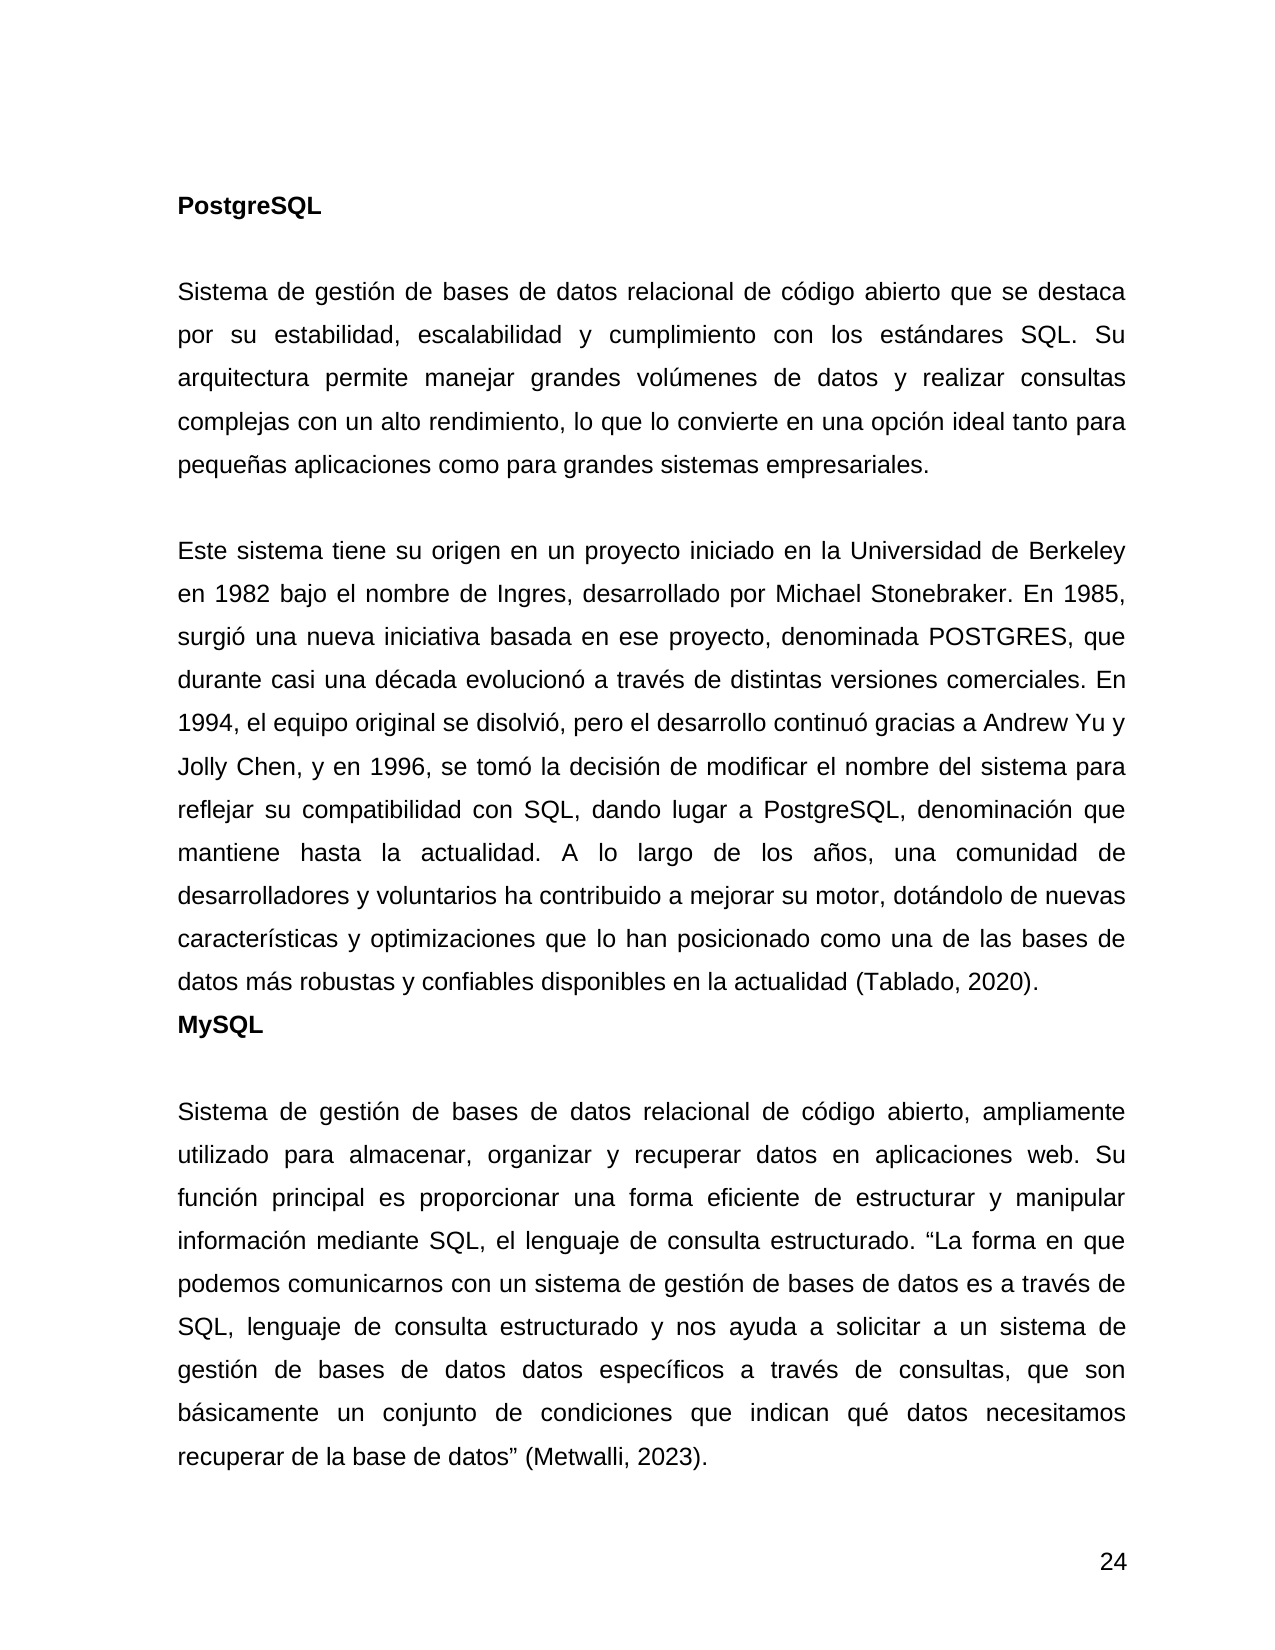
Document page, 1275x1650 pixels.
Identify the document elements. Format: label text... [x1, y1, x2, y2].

text Sistema de gestión de bases de datos relacional de código abierto que se destaca por su estabilidad, escalabilidad y cumplimiento con los estándares SQL. Su arquitectura permite manejar grandes volúmenes de datos y realizar consultas complejas con un alto rendimiento, lo que lo convierte en una opción ideal tanto para pequeñas aplicaciones como para grandes sistemas empresariales. [177, 277, 1127, 478]
text MySQL [177, 1010, 1127, 1039]
text Este sistema tiene su origen en un proyecto iniciado en la Universidad de Berkeley en 1982 bajo el nombre de Ingres, desarrollado por Michael Stonebraker. En 1985, surgió una nueva iniciativa basada en ese proyecto, denominada POSTGRES, que durante casi una década evolucionó a través de distintas versiones comerciales. En 1994, el equipo original se disolvió, pero el desarrollo continuó gracias a Andrew Yu y Jolly Chen, y en 1996, se tomó la decisión de modificar el nombre del sistema para reflejar su compatibilidad con SQL, dando lugar a PostgreSQL, denominación que mantiene hasta la actualidad. A lo largo de los años, una comunidad de desarrolladores y voluntarios ha contribuido a mejorar su motor, dotándolo de nuevas características y optimizaciones que lo han posicionado como una de las bases de datos más robustas y confiables disponibles en la actualidad . [177, 536, 1127, 996]
text PostgreSQL [177, 191, 1127, 219]
text Sistema de gestión de bases de datos relacional de código abierto, ampliamente utilizado para almacenar, organizar y recuperar datos en aplicaciones web. Su función principal es proporcionar una forma eficiente de estructurar y manipular información mediante SQL, el lenguaje de consulta estructurado. “La forma en que podemos comunicarnos con un sistema de gestión de bases de datos es a través de SQL, lenguaje de consulta estructurado y nos ayuda a solicitar a un sistema de gestión de bases de datos datos específicos a través de consultas, que son básicamente un conjunto de condiciones que indican qué datos necesitamos recuperar de la base de datos” . [177, 1096, 1127, 1470]
